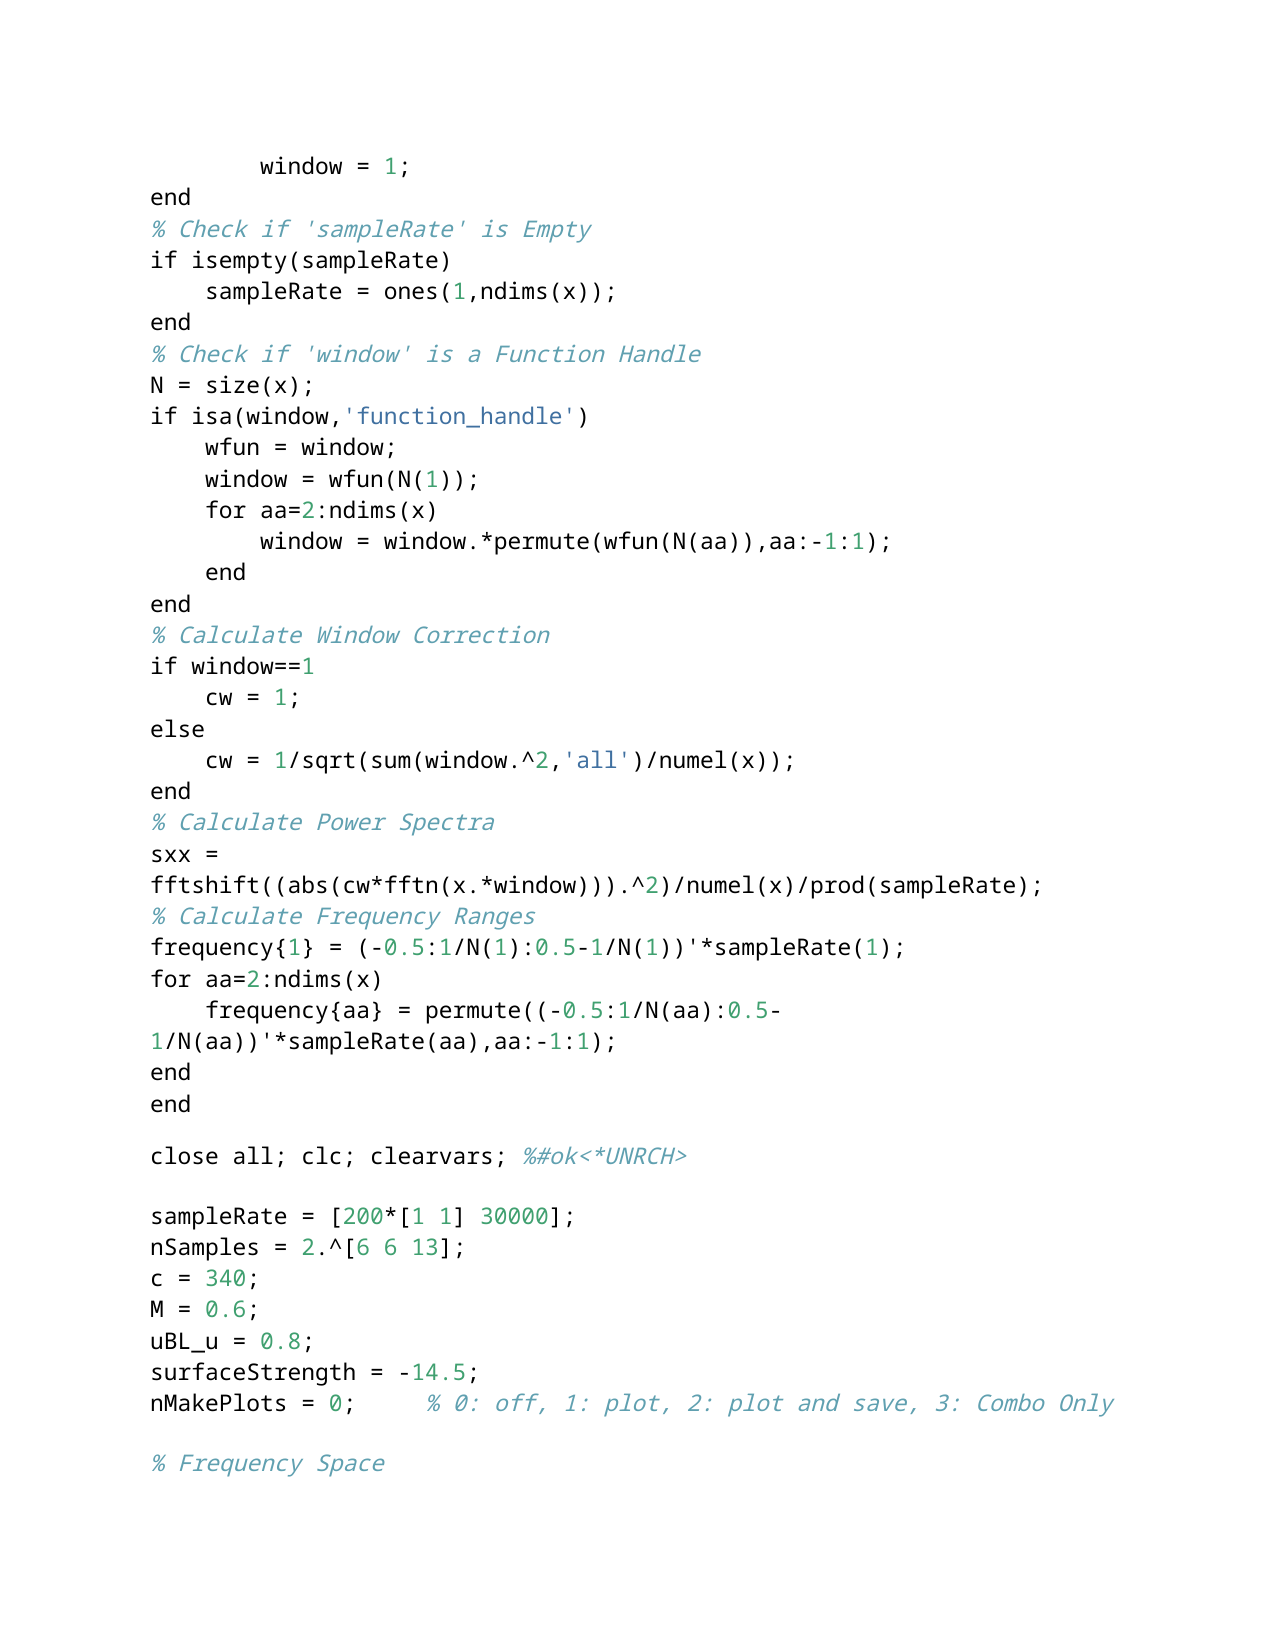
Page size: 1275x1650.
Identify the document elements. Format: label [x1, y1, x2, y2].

text [150, 1139, 1125, 1478]
text [150, 150, 1125, 1119]
